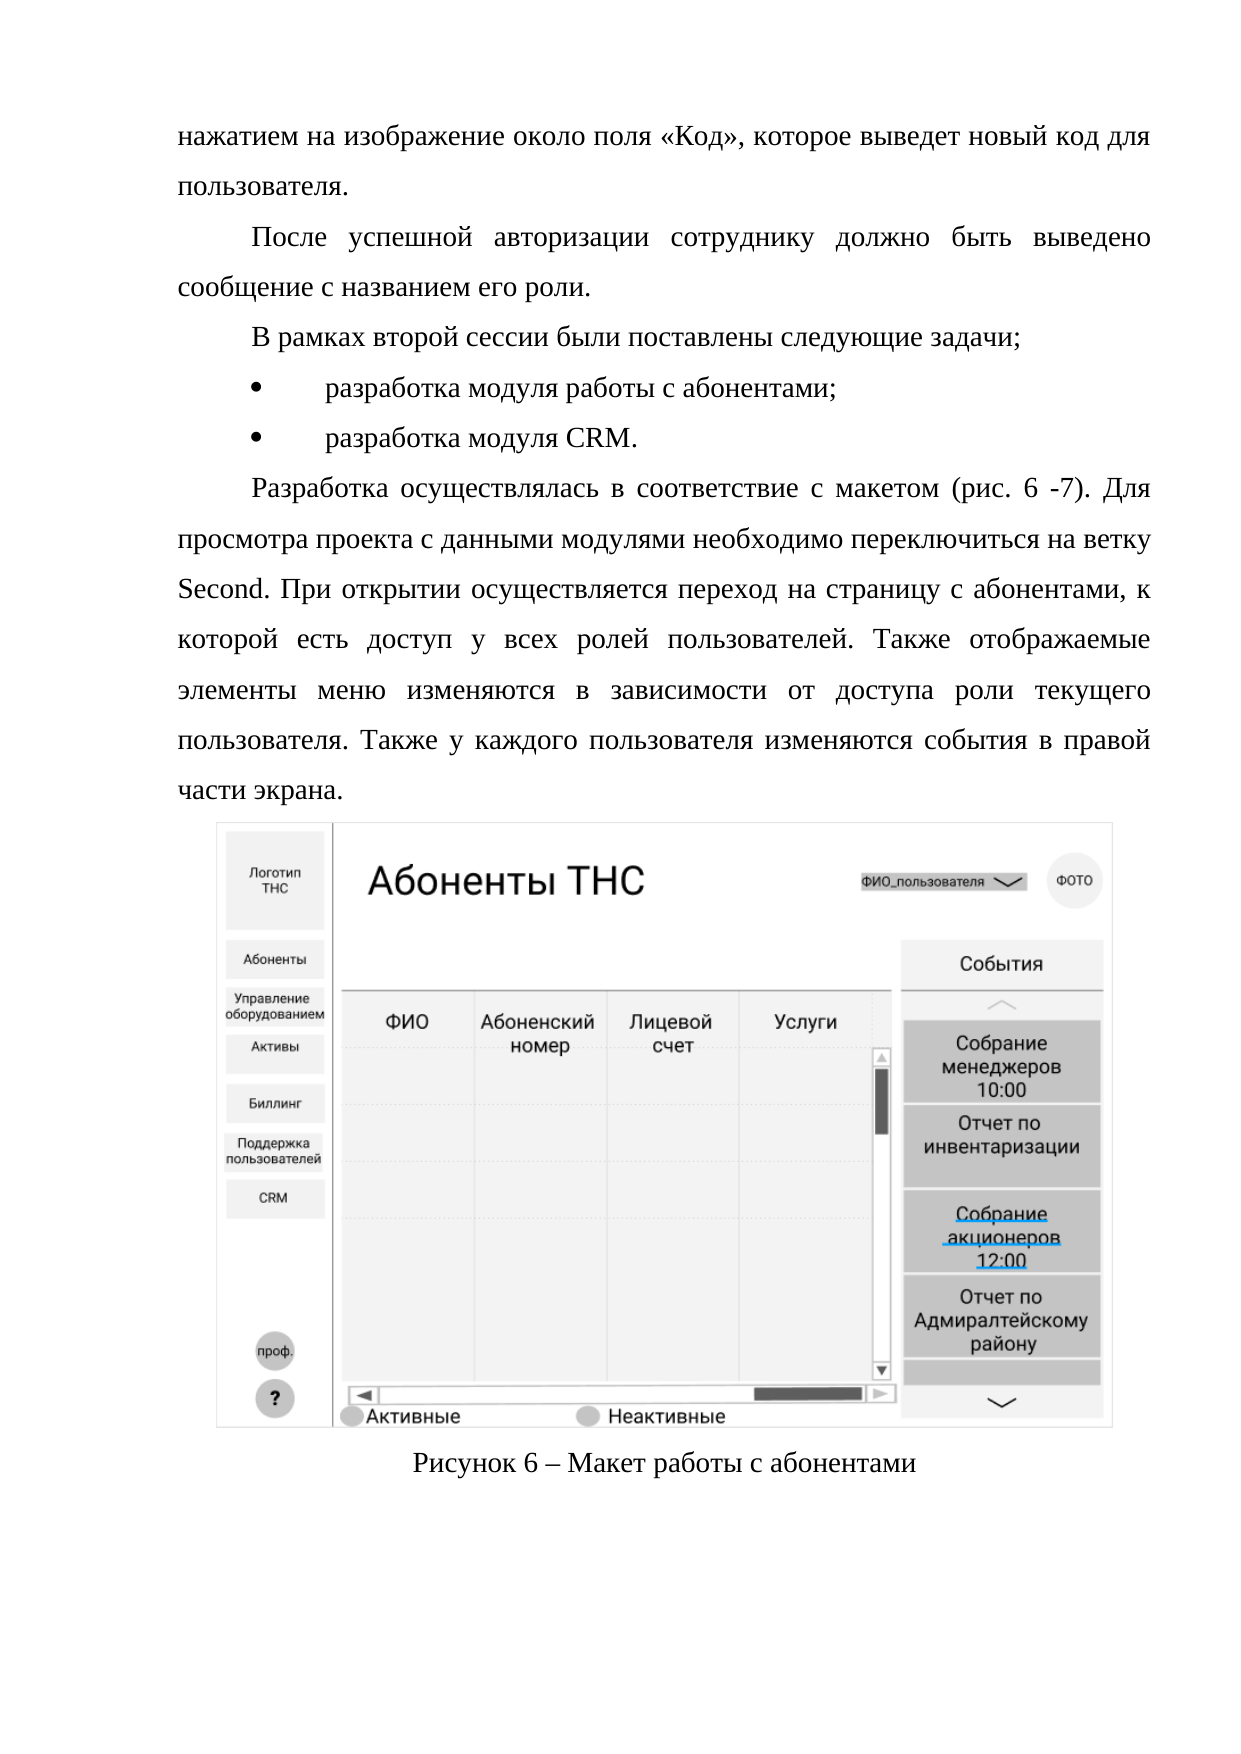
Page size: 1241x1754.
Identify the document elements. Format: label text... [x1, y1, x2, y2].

picture [216, 822, 1113, 1428]
text Разработка осуществлялась в соответствие с макетом (рис. 6 -7). Для просмотра проекта с данными модулями необходимо переключиться на ветку Second. При открытии осуществляется переход на страницу с абонентами, к которой есть доступ у всех ролей пользователей. Также отображаемые элементы меню изменяются в зависимости от доступа роли текущего пользователя. Также у каждого пользователя изменяются события в правой части экрана. [177, 471, 1152, 806]
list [177, 118, 1152, 202]
text Рисунок 6 – Макет работы с абонентами [177, 1445, 1152, 1478]
list В рамках второй сессии были поставлены следующие задачи; [177, 319, 1152, 353]
list После успешной авторизации сотруднику должно быть выведено сообщение с названием его роли. [177, 219, 1152, 303]
list разработка модуля работы с абонентами; [177, 370, 1152, 403]
list разработка модуля CRM. [177, 420, 1152, 454]
